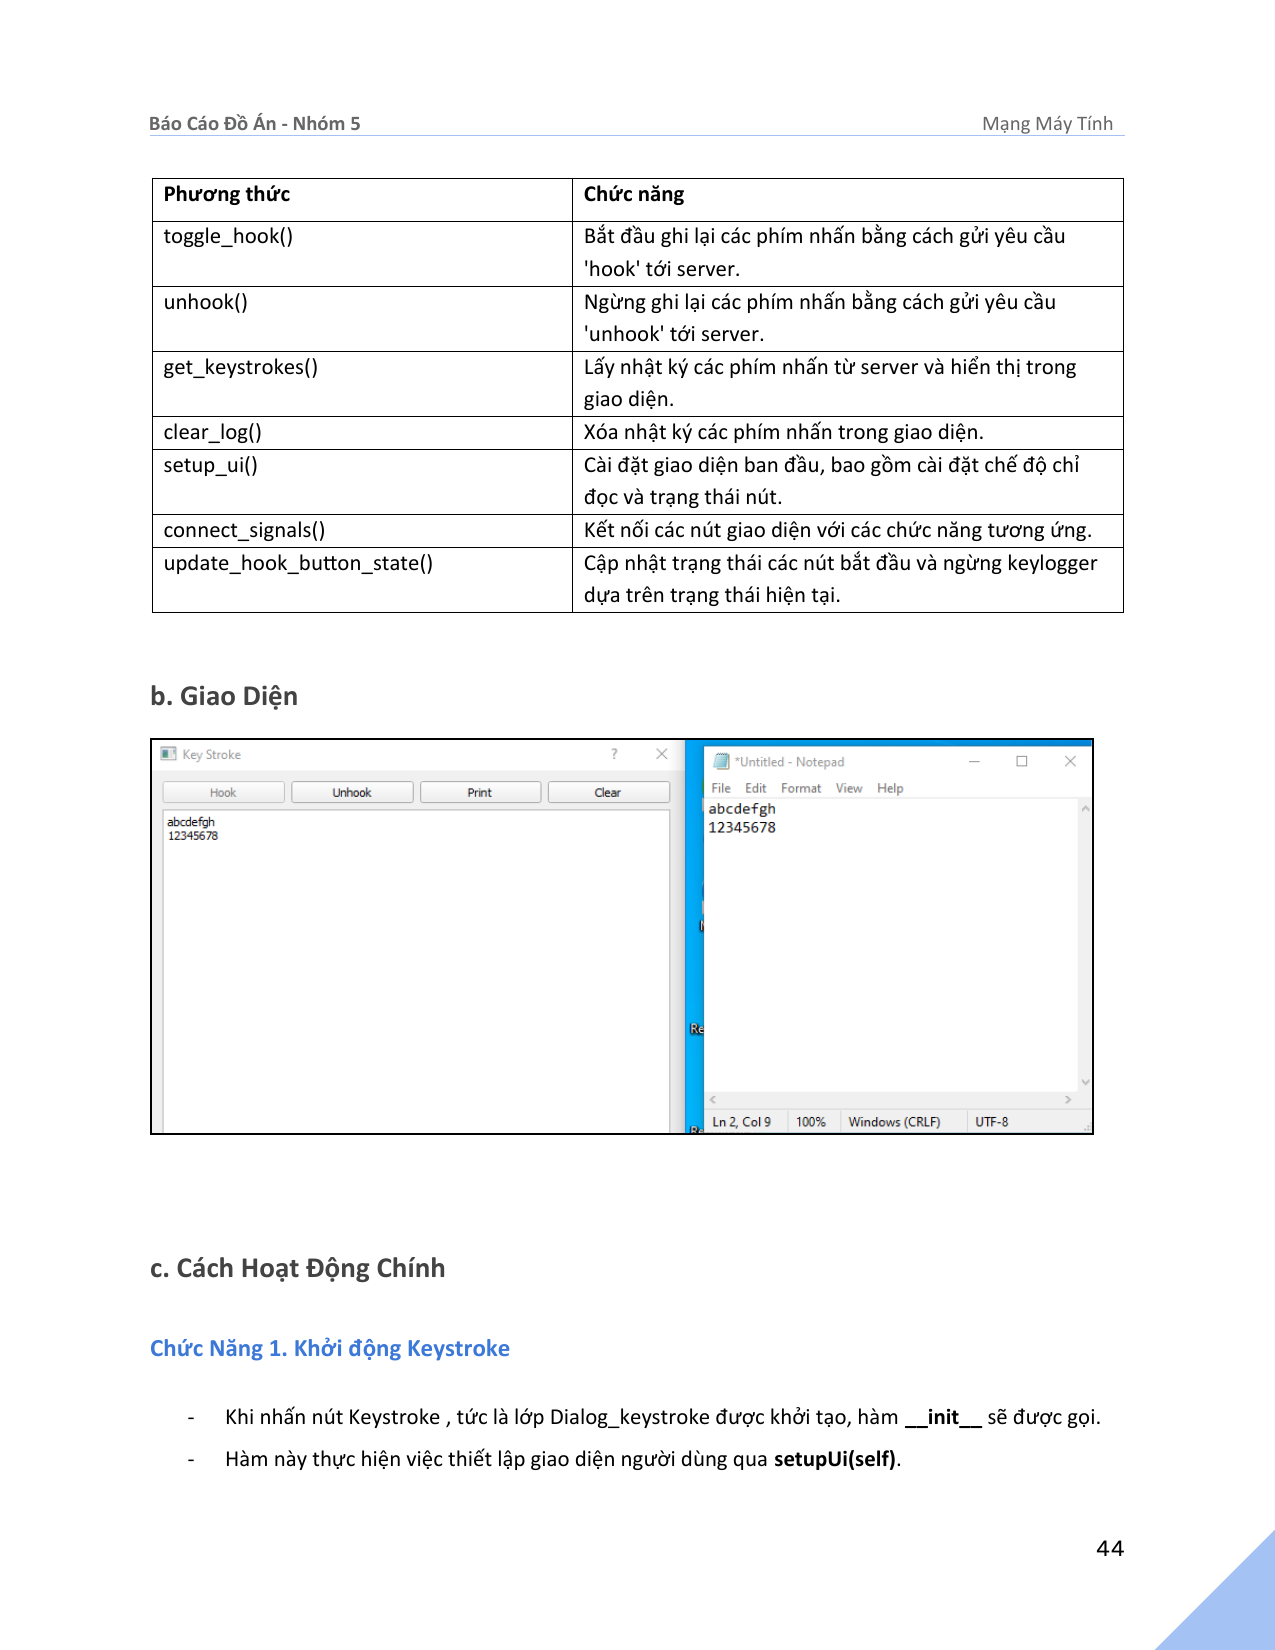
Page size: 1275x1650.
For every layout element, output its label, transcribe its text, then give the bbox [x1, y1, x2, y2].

table_header Chức năng [573, 179, 1123, 221]
picture [691, 740, 1092, 1133]
subtitle b. Giao Diện [150, 677, 1125, 712]
table_cell Bắt đầu ghi lại các phím nhấn bằng cách gửi yêu cầu 'hook' tới server. [573, 222, 1123, 286]
table_header Phương thức [153, 179, 572, 221]
table_cell Lấy nhật ký các phím nhấn từ server và hiển thị trong giao diện. [573, 352, 1123, 416]
subtitle Chức Năng 1. Khởi động Keystroke [150, 1332, 1125, 1362]
table_cell setup_ui() [153, 450, 572, 514]
table_cell Xóa nhật ký các phím nhấn trong giao diện. [573, 417, 1123, 449]
table_cell toggle_hook() [153, 222, 572, 286]
table_cell update_hook_button_state() [153, 548, 572, 612]
table_cell Ngừng ghi lại các phím nhấn bằng cách gửi yêu cầu 'unhook' tới server. [573, 287, 1123, 351]
list Hàm này thực hiện việc thiết lập giao diện người dùng qua setupUi(self). [187, 1444, 1125, 1472]
table_cell Cập nhật trạng thái các nút bắt đầu và ngừng keylogger dựa trên trạng thái hiện tại. [573, 548, 1123, 612]
list Khi nhấn nút Keystroke , tức là lớp Dialog_keystroke được khởi tạo, hàm __init__ sẽ được gọi. [187, 1402, 1125, 1431]
table_cell clear_log() [153, 417, 572, 449]
table_cell Kết nối các nút giao diện với các chức năng tương ứng. [573, 515, 1123, 547]
table_cell unhook() [153, 287, 572, 351]
table_cell connect_signals() [153, 515, 572, 547]
table_cell Cài đặt giao diện ban đầu, bao gồm cài đặt chế độ chỉ đọc và trạng thái nút. [573, 450, 1123, 514]
subtitle c. Cách Hoạt Động Chính [150, 1249, 1125, 1285]
table_cell get_keystrokes() [153, 352, 572, 416]
picture [152, 740, 685, 1133]
